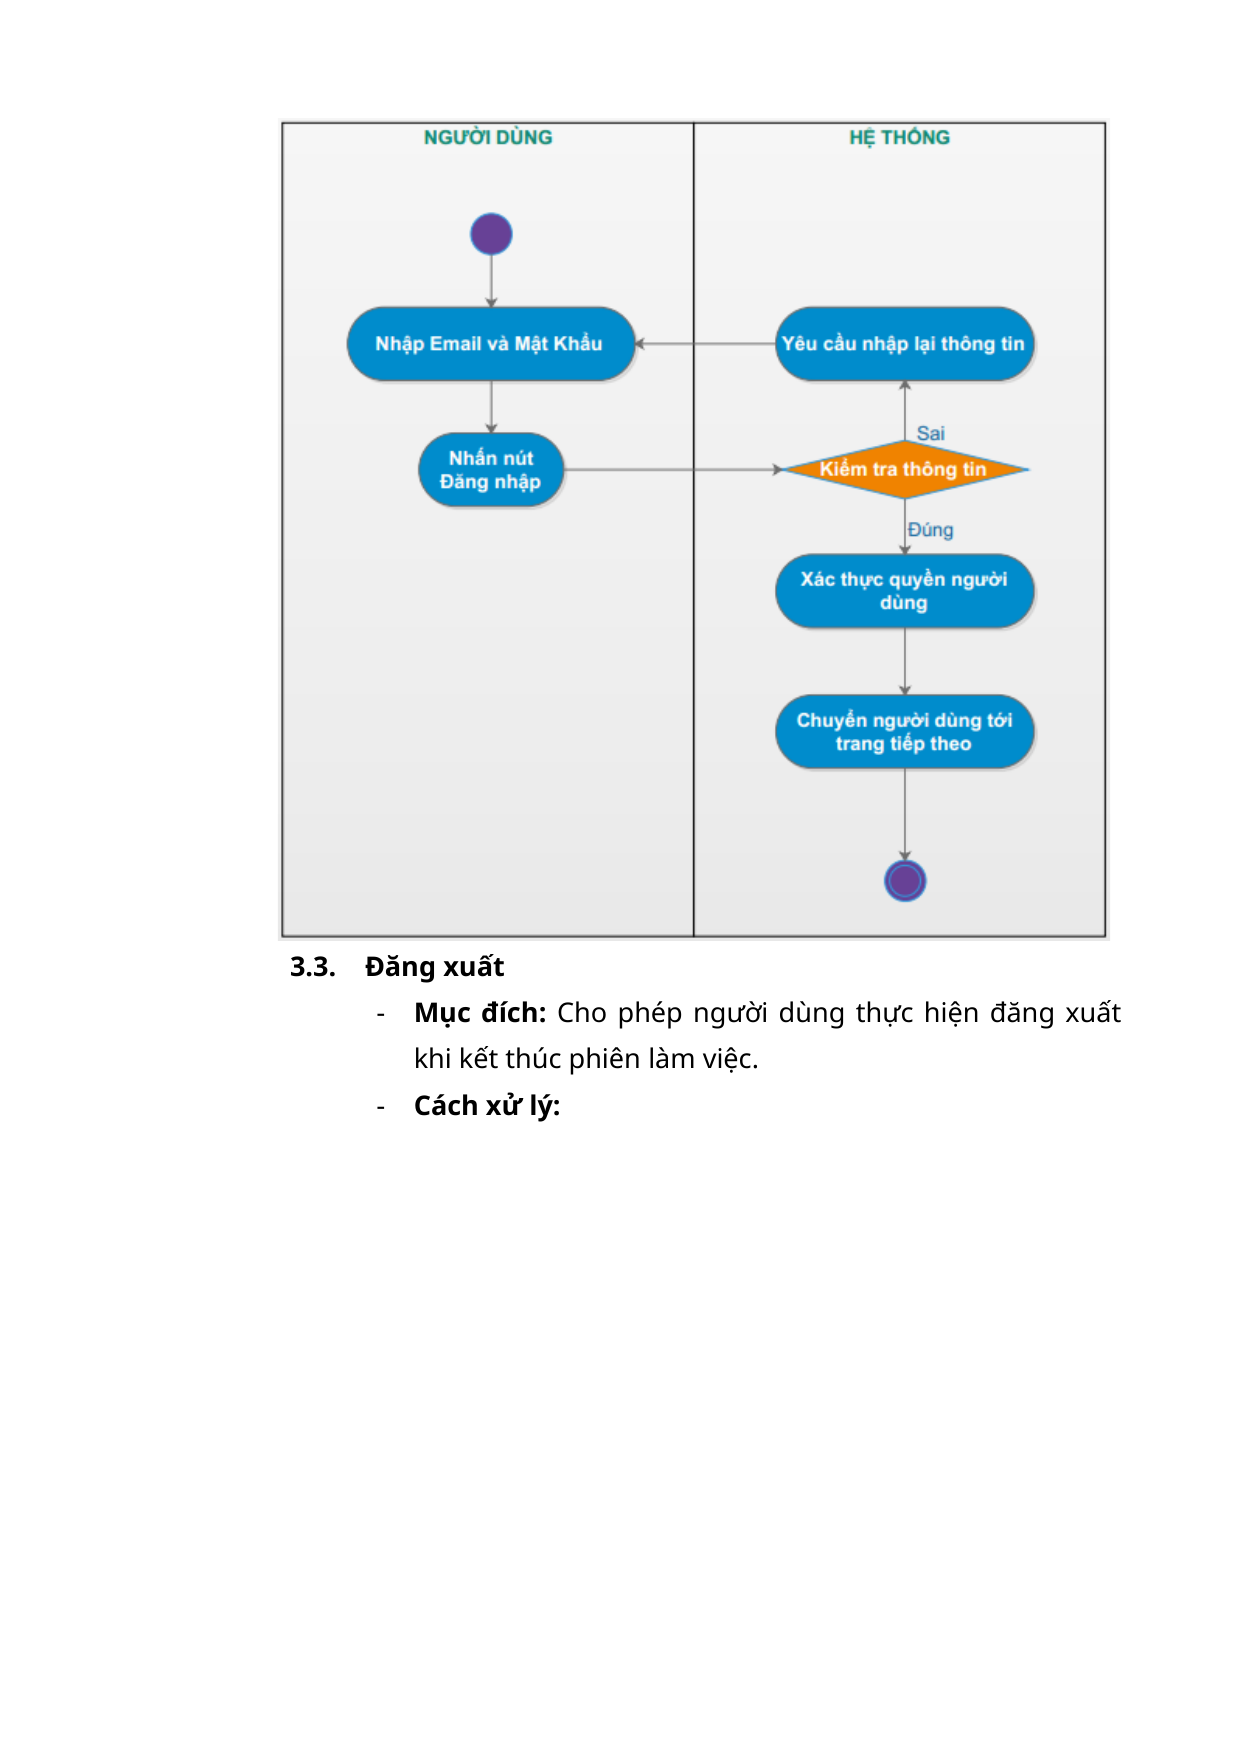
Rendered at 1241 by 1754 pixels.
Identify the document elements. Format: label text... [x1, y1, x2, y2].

list Đăng xuất [290, 948, 1122, 985]
list Mục đích: Cho phép người dùng thực hiện đăng xuất khi kết thúc phiên làm việc. [376, 994, 1122, 1077]
list Cách xử lý: [376, 1086, 1122, 1123]
picture [277, 118, 1110, 941]
